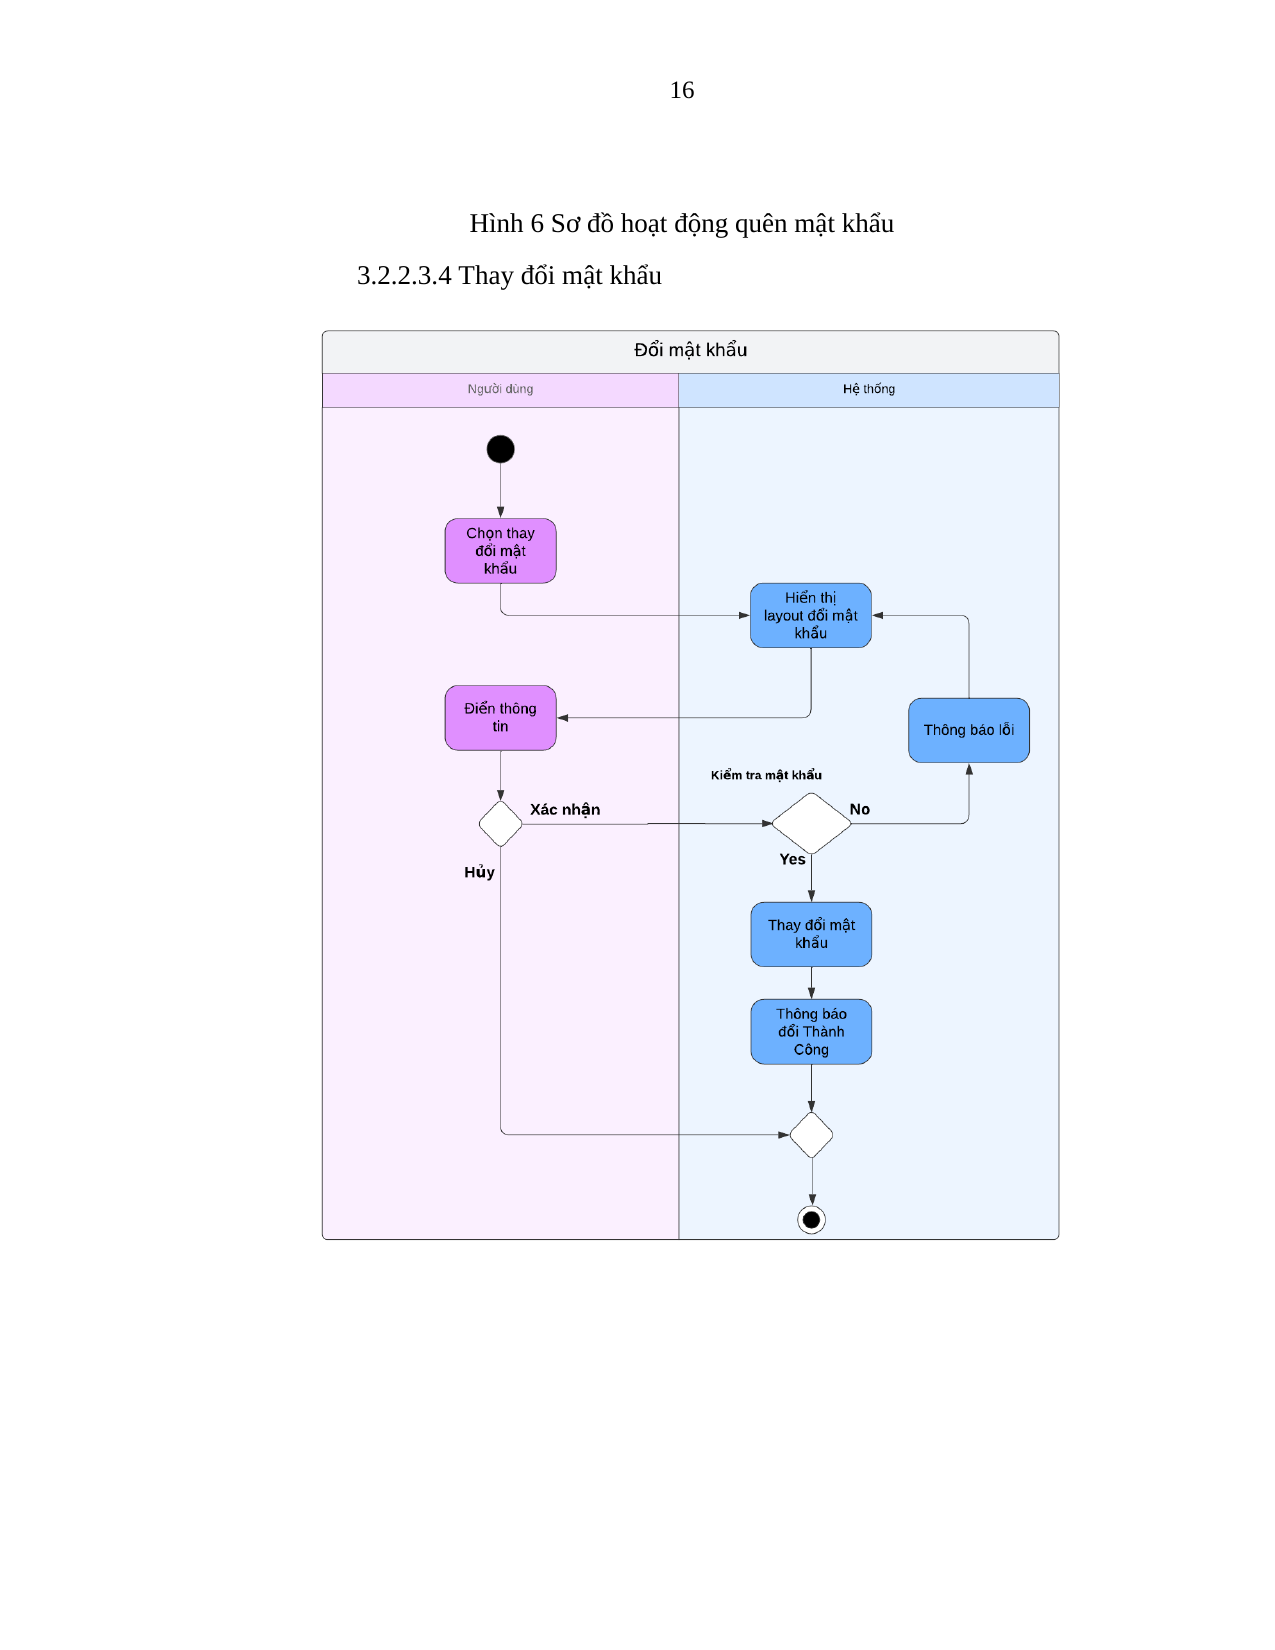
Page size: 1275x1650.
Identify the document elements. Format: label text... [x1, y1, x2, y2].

picture [294, 303, 1087, 1268]
text Hình 6 Sơ đồ hoạt động quên mật khẩu [207, 207, 1157, 238]
text 3.2.2.3.4 Thay đổi mật khẩu [282, 259, 1157, 290]
